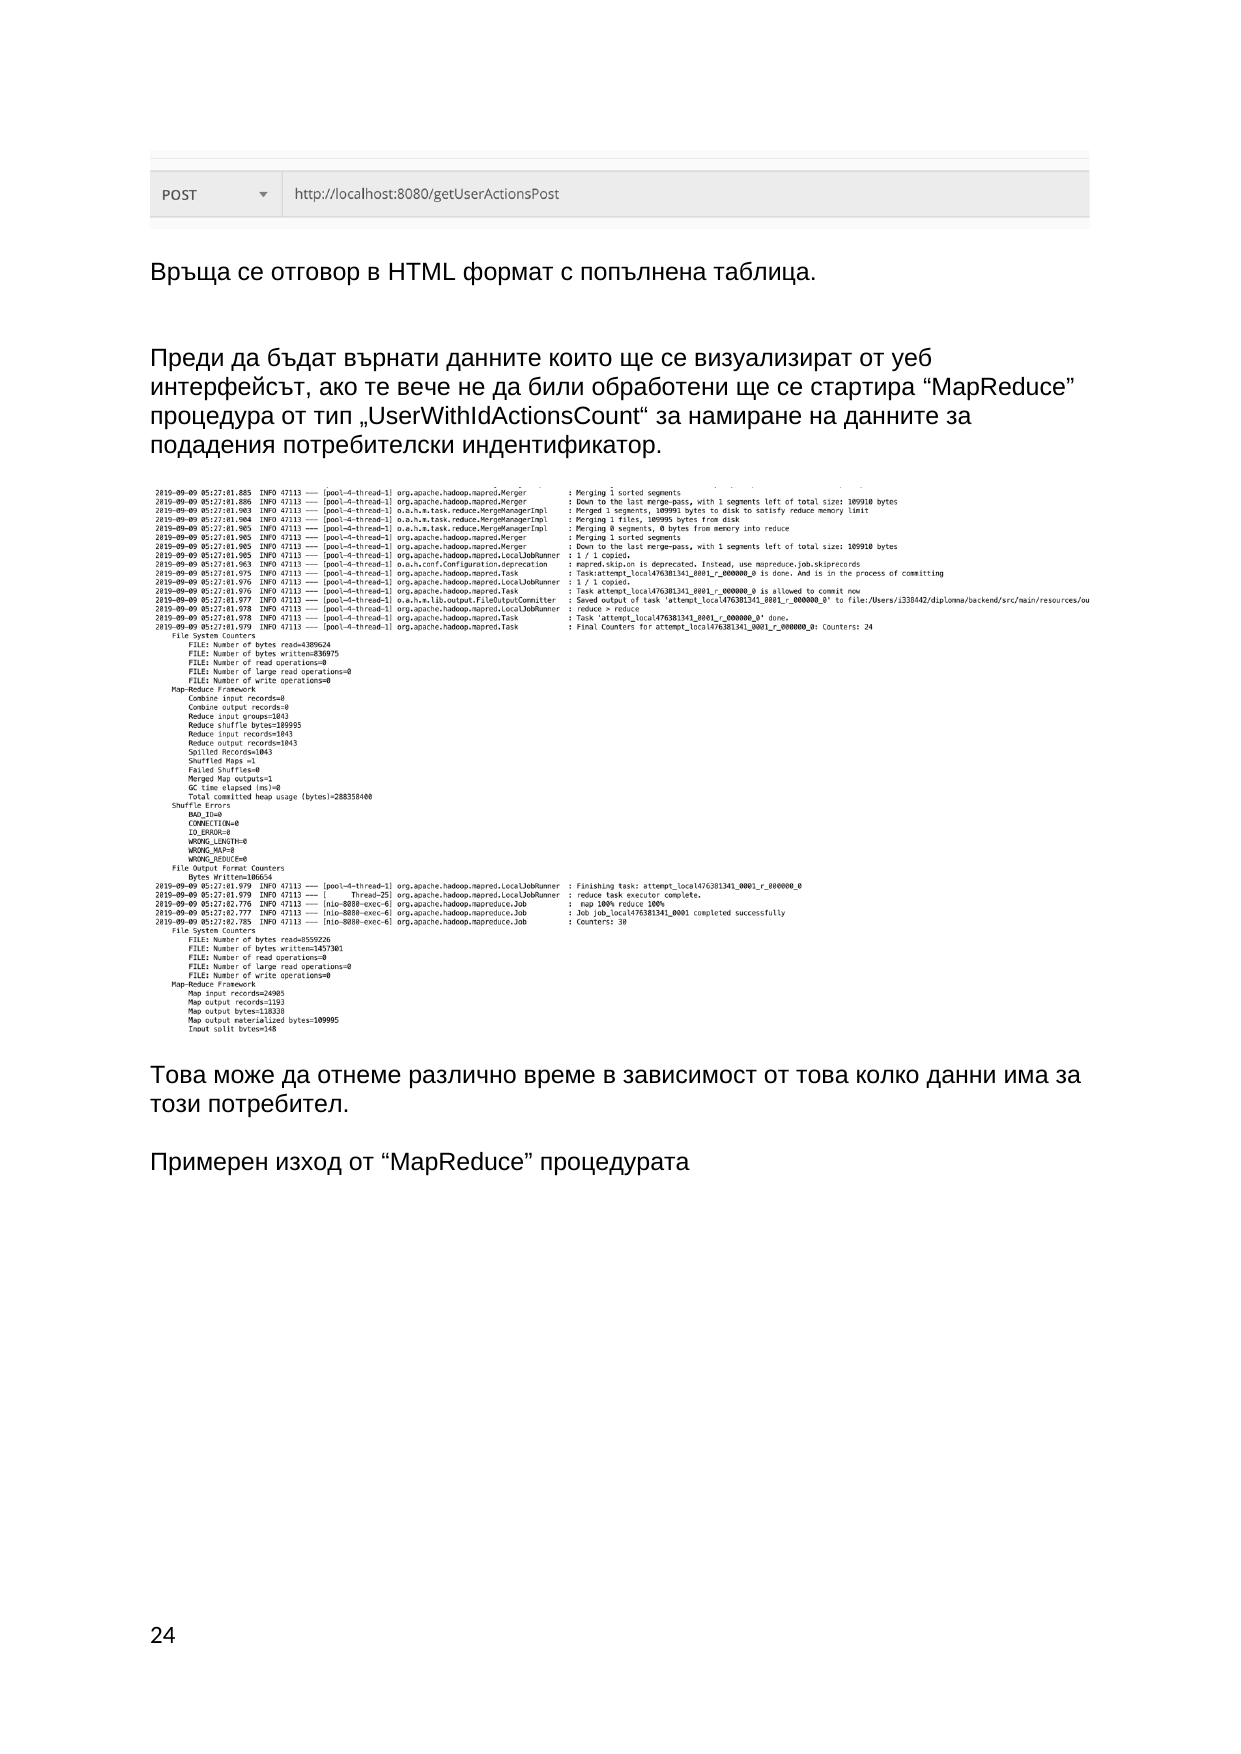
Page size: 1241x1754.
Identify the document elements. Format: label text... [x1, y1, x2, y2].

picture [150, 150, 1090, 229]
text Това може да отнеме различно време в зависимост от това колко данни има за този потребител. [150, 1061, 1090, 1118]
text Връща се отговор в HTML формат с попълнена таблица. [150, 257, 1090, 286]
text Преди да бъдат върнати данните които ще се визуализират от уеб интерфейсът, ако те вече не да били обработени ще се стартира “MapReduce” процедура от тип „UserWithIdActionsCount“ за намиране на данните за подадения потребителски индентификатор. [150, 343, 1090, 458]
picture [150, 487, 1090, 1032]
text Примерен изход от “MapReduce” процедурата [150, 1147, 1090, 1176]
